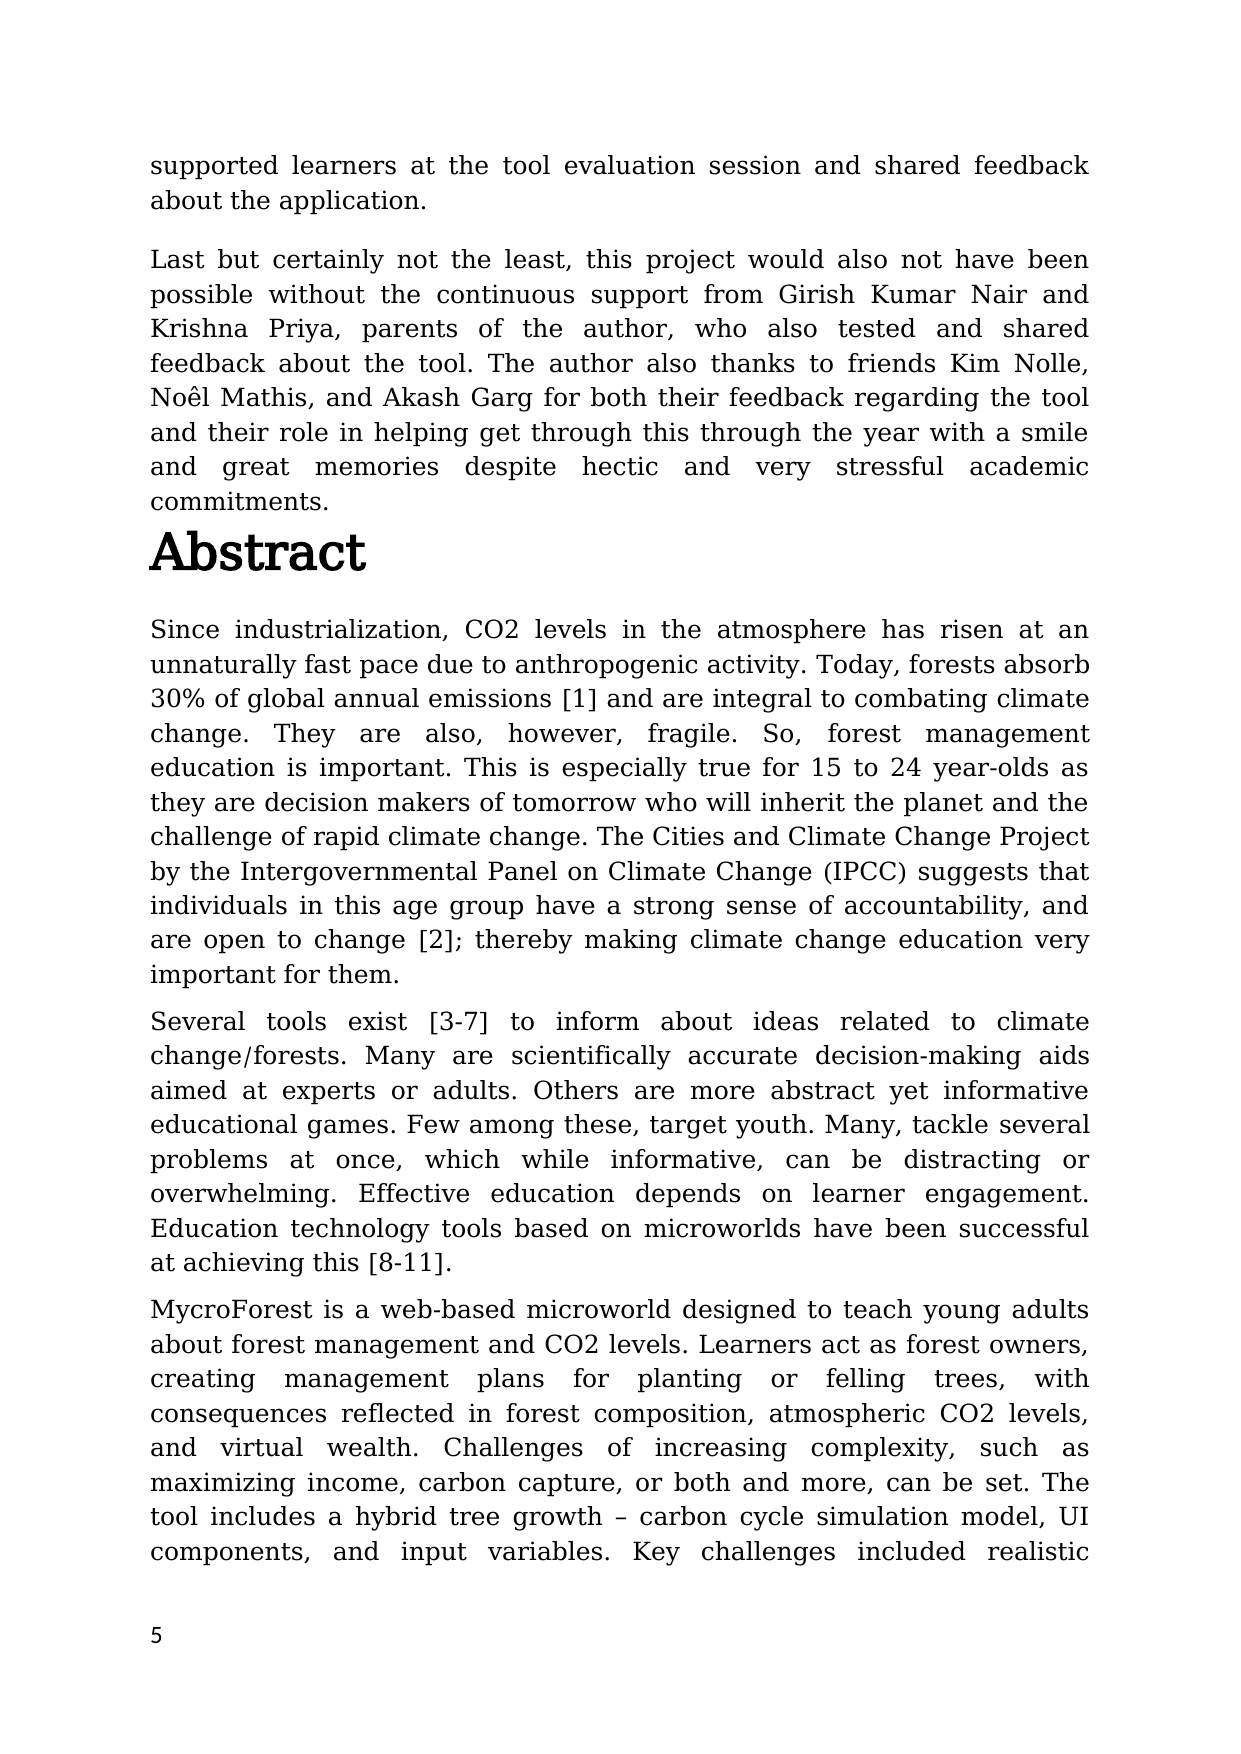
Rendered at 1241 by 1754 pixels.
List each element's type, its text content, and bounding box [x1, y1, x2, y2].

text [150, 1294, 1090, 1565]
text Last but certainly not the least, this project would also not have been possible without the continuous support from Girish Kumar Nair and Krishna Priya, parents of the author, who also tested and shared feedback about the tool. The author also thanks to friends Kim Nolle, Noêl Mathis, and Akash Garg for both their feedback regarding the tool and their role in helping get through this through the year with a smile and great memories despite hectic and very stressful academic commitments. [150, 244, 1090, 515]
text Since industrialization, CO2 levels in the atmosphere has risen at an unnaturally fast pace due to anthropogenic activity. Today, forests absorb 30% of global annual emissions [1] and are integral to combating climate change. They are also, however, fragile. So, forest management education is important. This is especially true for 15 to 24 year-olds as they are decision makers of tomorrow who will inherit the planet and the challenge of rapid climate change. The Cities and Climate Change Project by the Intergovernmental Panel on Climate Change (IPCC) suggests that individuals in this age group have a strong sense of accountability, and are open to change [2]; thereby making climate change education very important for them. [150, 614, 1090, 988]
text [150, 150, 1090, 214]
text Several tools exist [3-7] to inform about ideas related to climate change/forests. Many are scientifically accurate decision-making aids aimed at experts or adults. Others are more abstract yet informative educational games. Few among these, target youth. Many, tackle several problems at once, which while informative, can be distracting or overwhelming. Effective education depends on learner engagement. Education technology tools based on microworlds have been successful at achieving this [8-11]. [150, 1006, 1090, 1277]
text Abstract [150, 520, 1090, 580]
